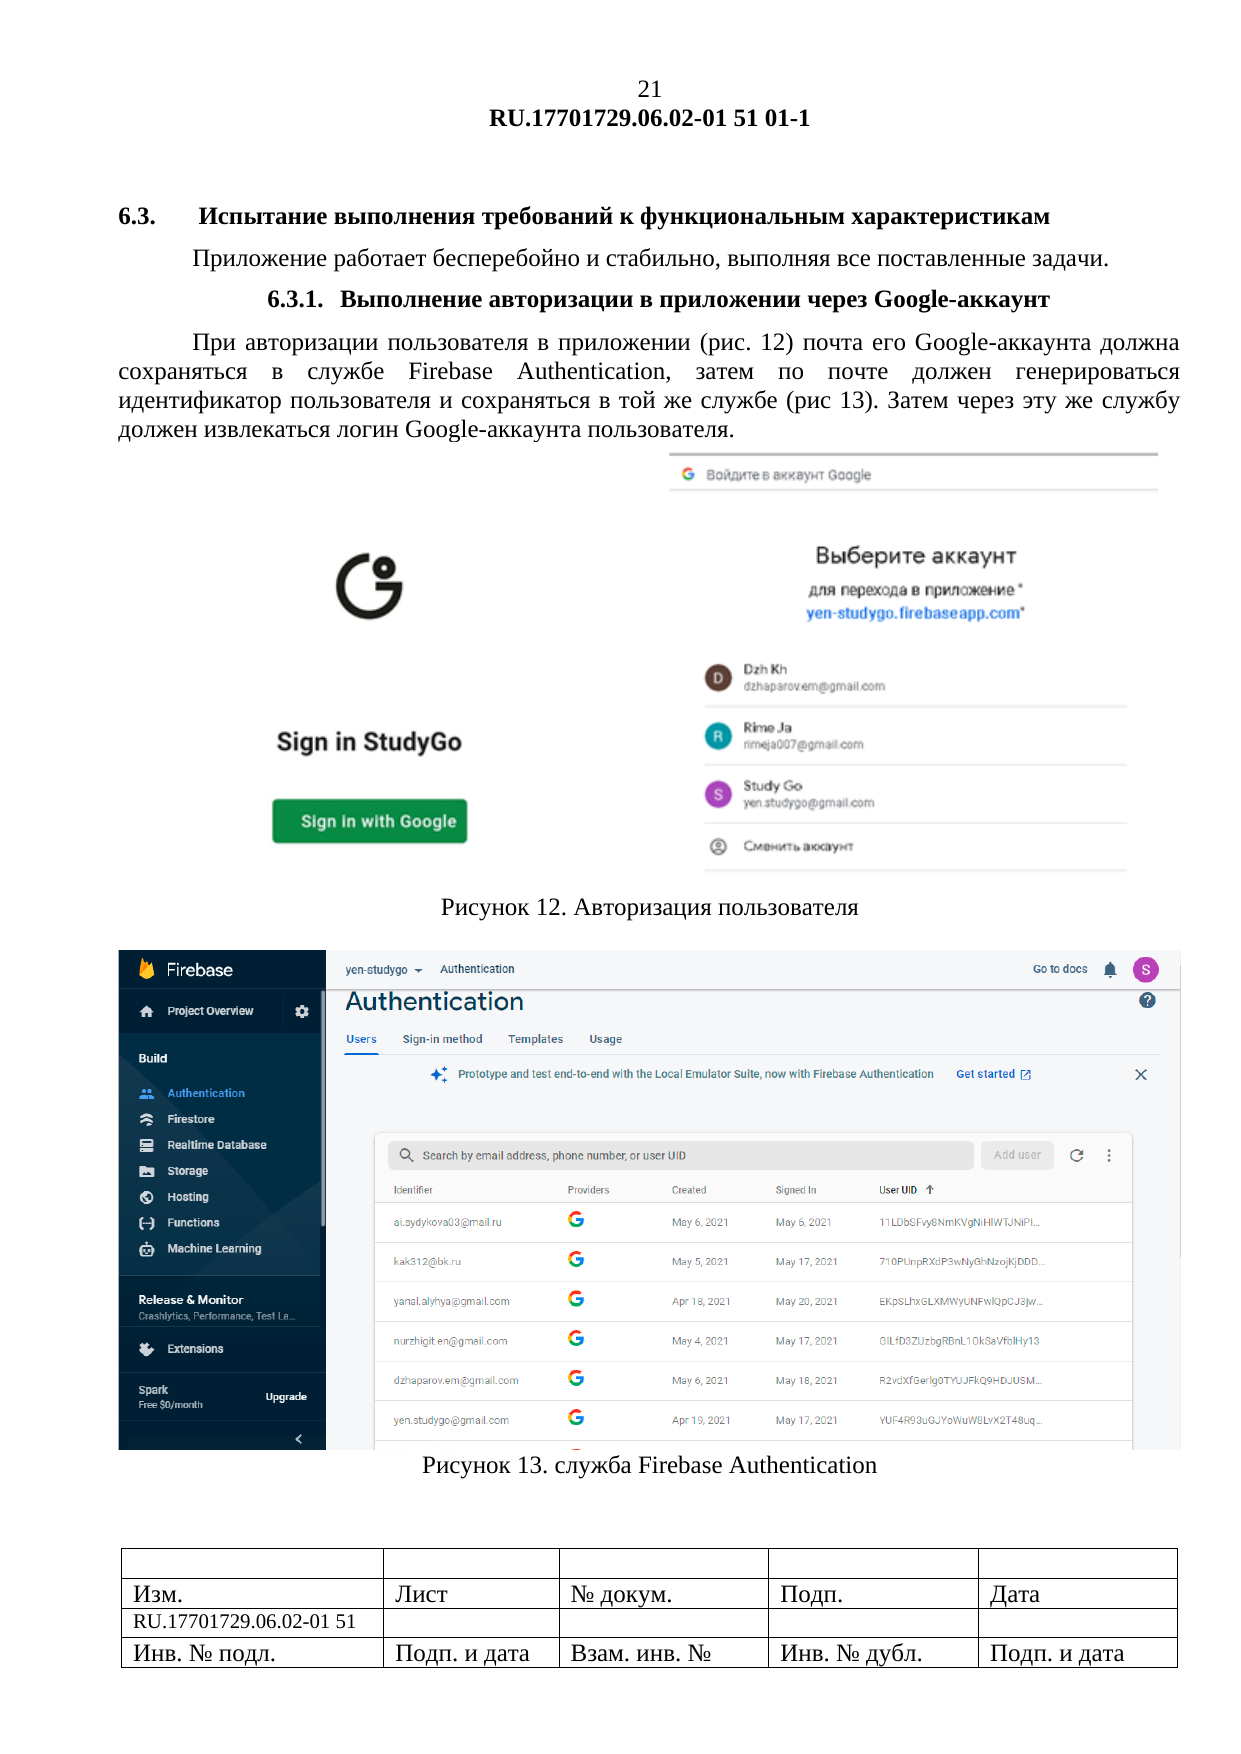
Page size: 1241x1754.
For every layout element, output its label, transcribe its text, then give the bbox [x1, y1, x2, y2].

subtitle Выполнение авторизации в приложении через Google-аккаунт [193, 284, 1181, 313]
text Рисунок 13. служба Firebase Authentication [118, 1450, 1181, 1479]
picture [237, 1141, 243, 1148]
subtitle Испытание выполнения требований к функциональным характеристикам [118, 201, 1181, 230]
picture [118, 950, 1181, 1450]
text При авторизации пользователя в приложении (рис. 12) почта его Google-аккаунта должна сохраняться в службе Firebase Authentication, затем по почте должен генерироваться идентификатор пользователя и сохраняться в той же службе (рис 13). Затем через эту же службу должен извлекаться логин Google-аккаунта пользователя. [118, 327, 1181, 442]
picture [141, 442, 1159, 893]
picture [187, 1089, 204, 1096]
picture [250, 1143, 259, 1148]
text Приложение работает бесперебойно и стабильно, выполняя все поставленные задачи. [118, 243, 1181, 271]
picture [155, 1055, 162, 1062]
text Рисунок 12. Авторизация пользователя [118, 892, 1181, 921]
